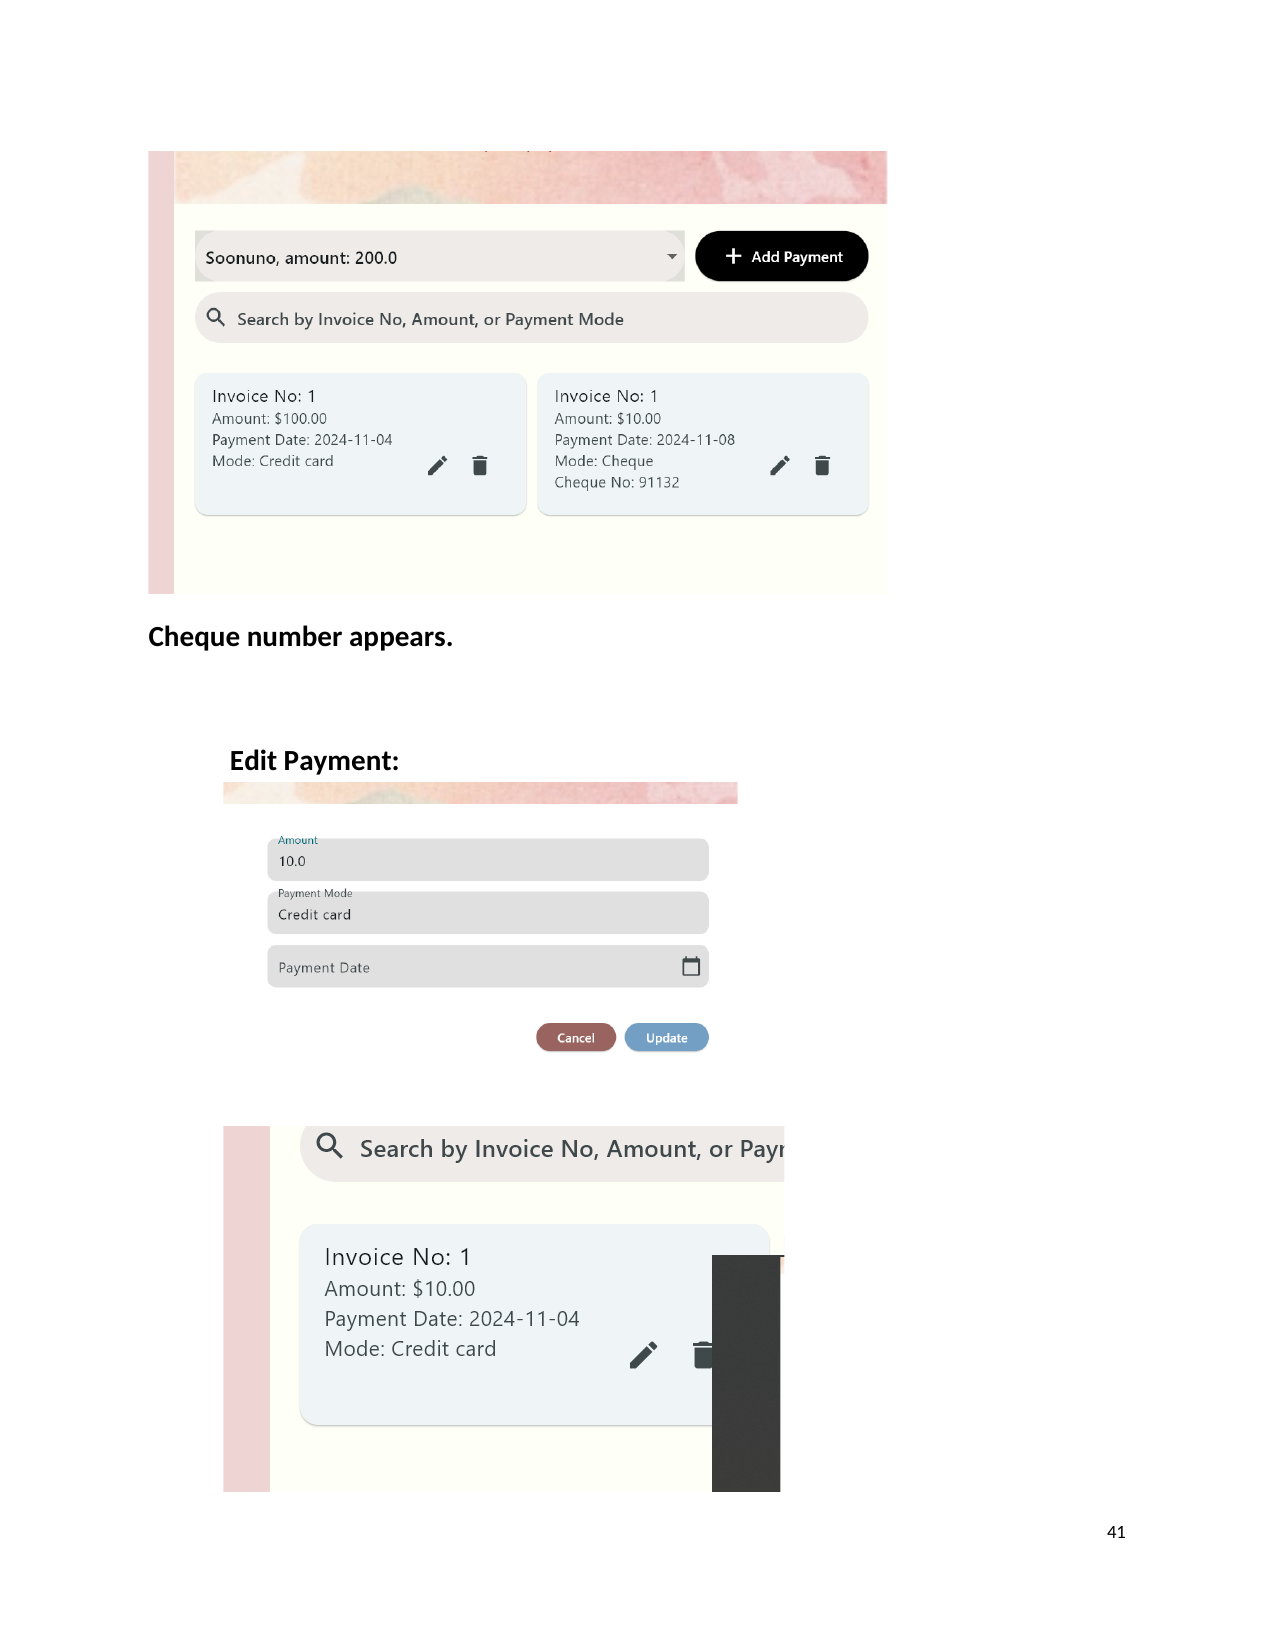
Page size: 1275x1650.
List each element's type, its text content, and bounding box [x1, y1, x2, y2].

text Cheque number appears. [148, 618, 1154, 654]
picture [223, 782, 738, 1123]
list Edit Payment: [223, 742, 1154, 778]
picture [148, 151, 888, 594]
picture [223, 1126, 785, 1492]
